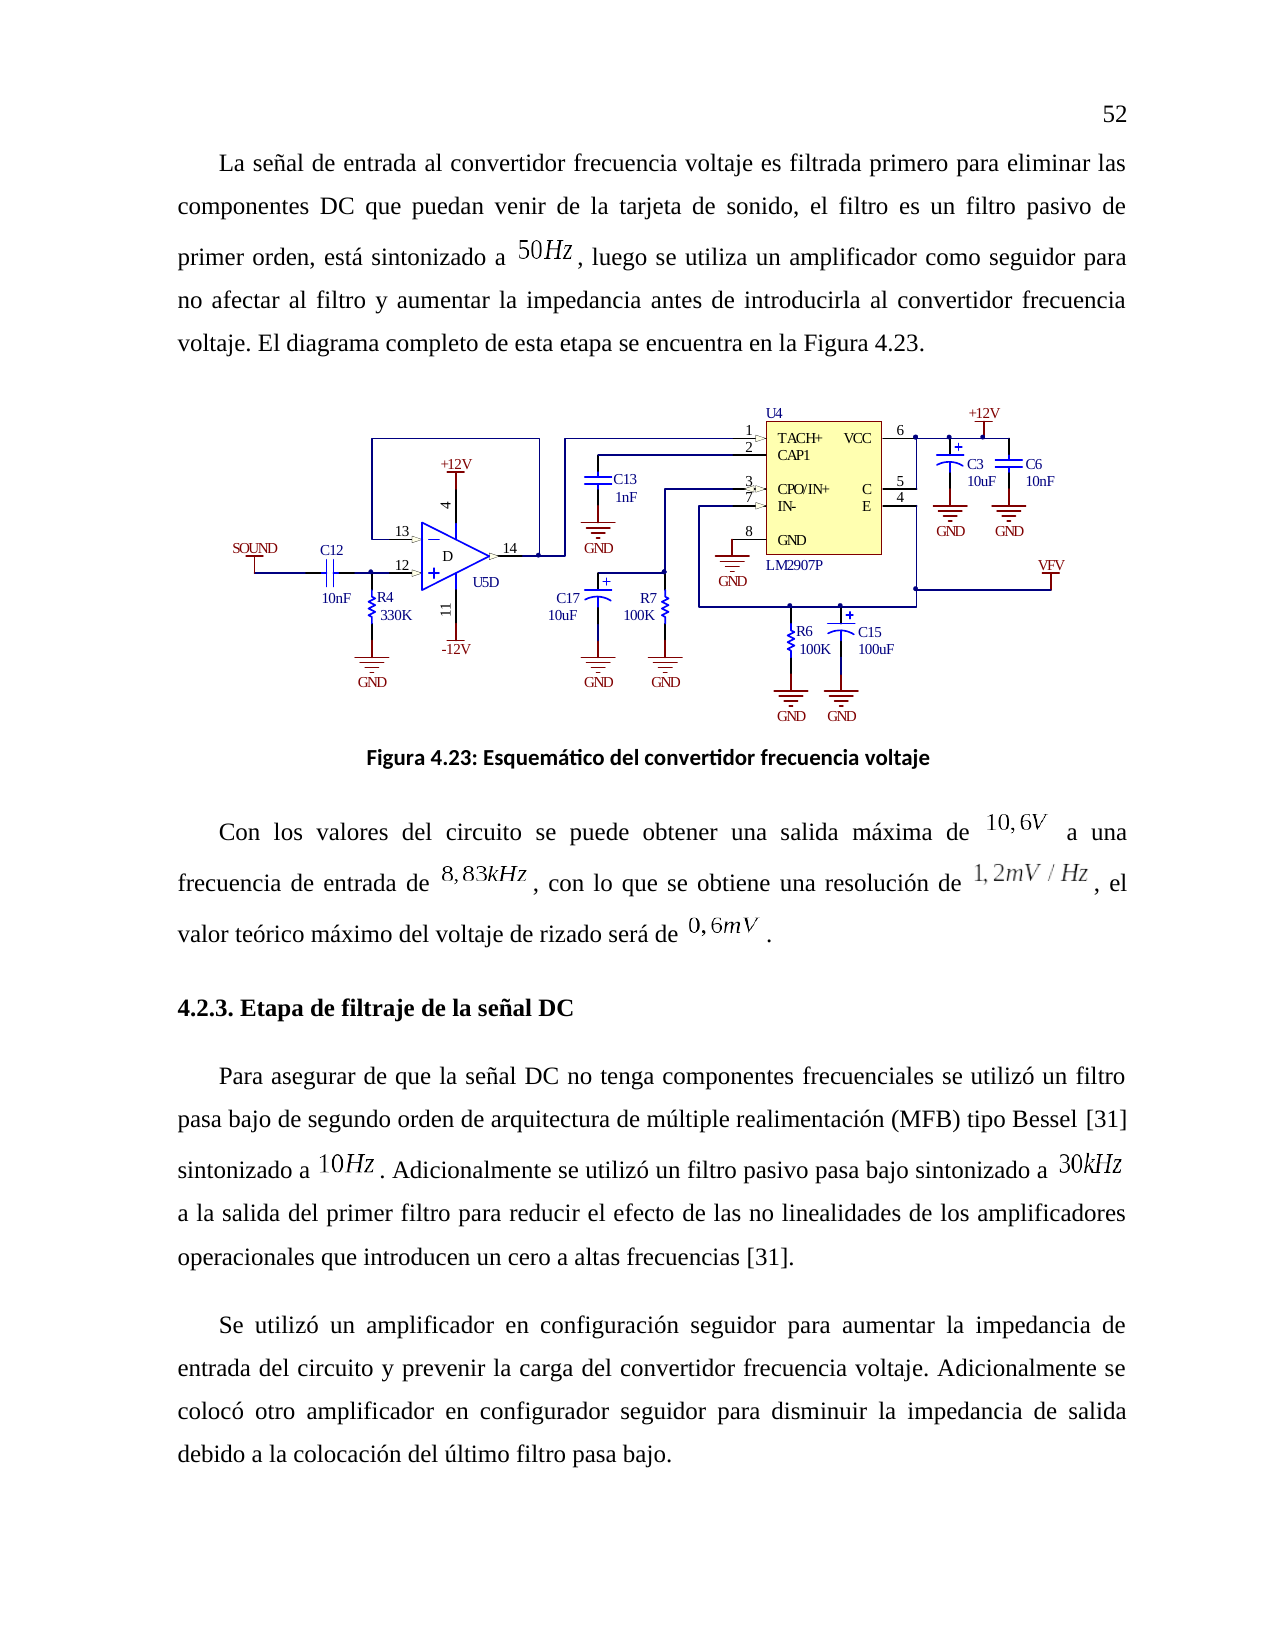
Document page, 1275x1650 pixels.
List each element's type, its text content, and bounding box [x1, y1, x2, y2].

text Para asegurar de que la señal DC no tenga componentes frecuenciales se utilizó un filtro pasa bajo de segundo orden de arquitectura de múltiple realimentación (MFB) tipo Bessel [31] sintonizado a . Adicionalmente se utilizó un filtro pasivo pasa bajo sintonizado a a la salida del primer filtro para reducir el efecto de las no linealidades de los amplificadores operacionales que introducen un cero a altas frecuencias [31]. [177, 1061, 1127, 1270]
text Con los valores del circuito se puede obtener una salida máxima de a una frecuencia de entrada de , con lo que se obtiene una resolución de , el valor teórico máximo del voltaje de rizado será de . [177, 809, 1127, 947]
subtitle Etapa de filtraje de la señal DC [177, 993, 1127, 1022]
text Se utilizó un amplificador en configuración seguidor para aumentar la impedancia de entrada del circuito y prevenir la carga del convertidor frecuencia voltaje. Adicionalmente se colocó otro amplificador en configurador seguidor para disminuir la impedancia de salida debido a la colocación del último filtro pasa bajo. [177, 1310, 1127, 1468]
